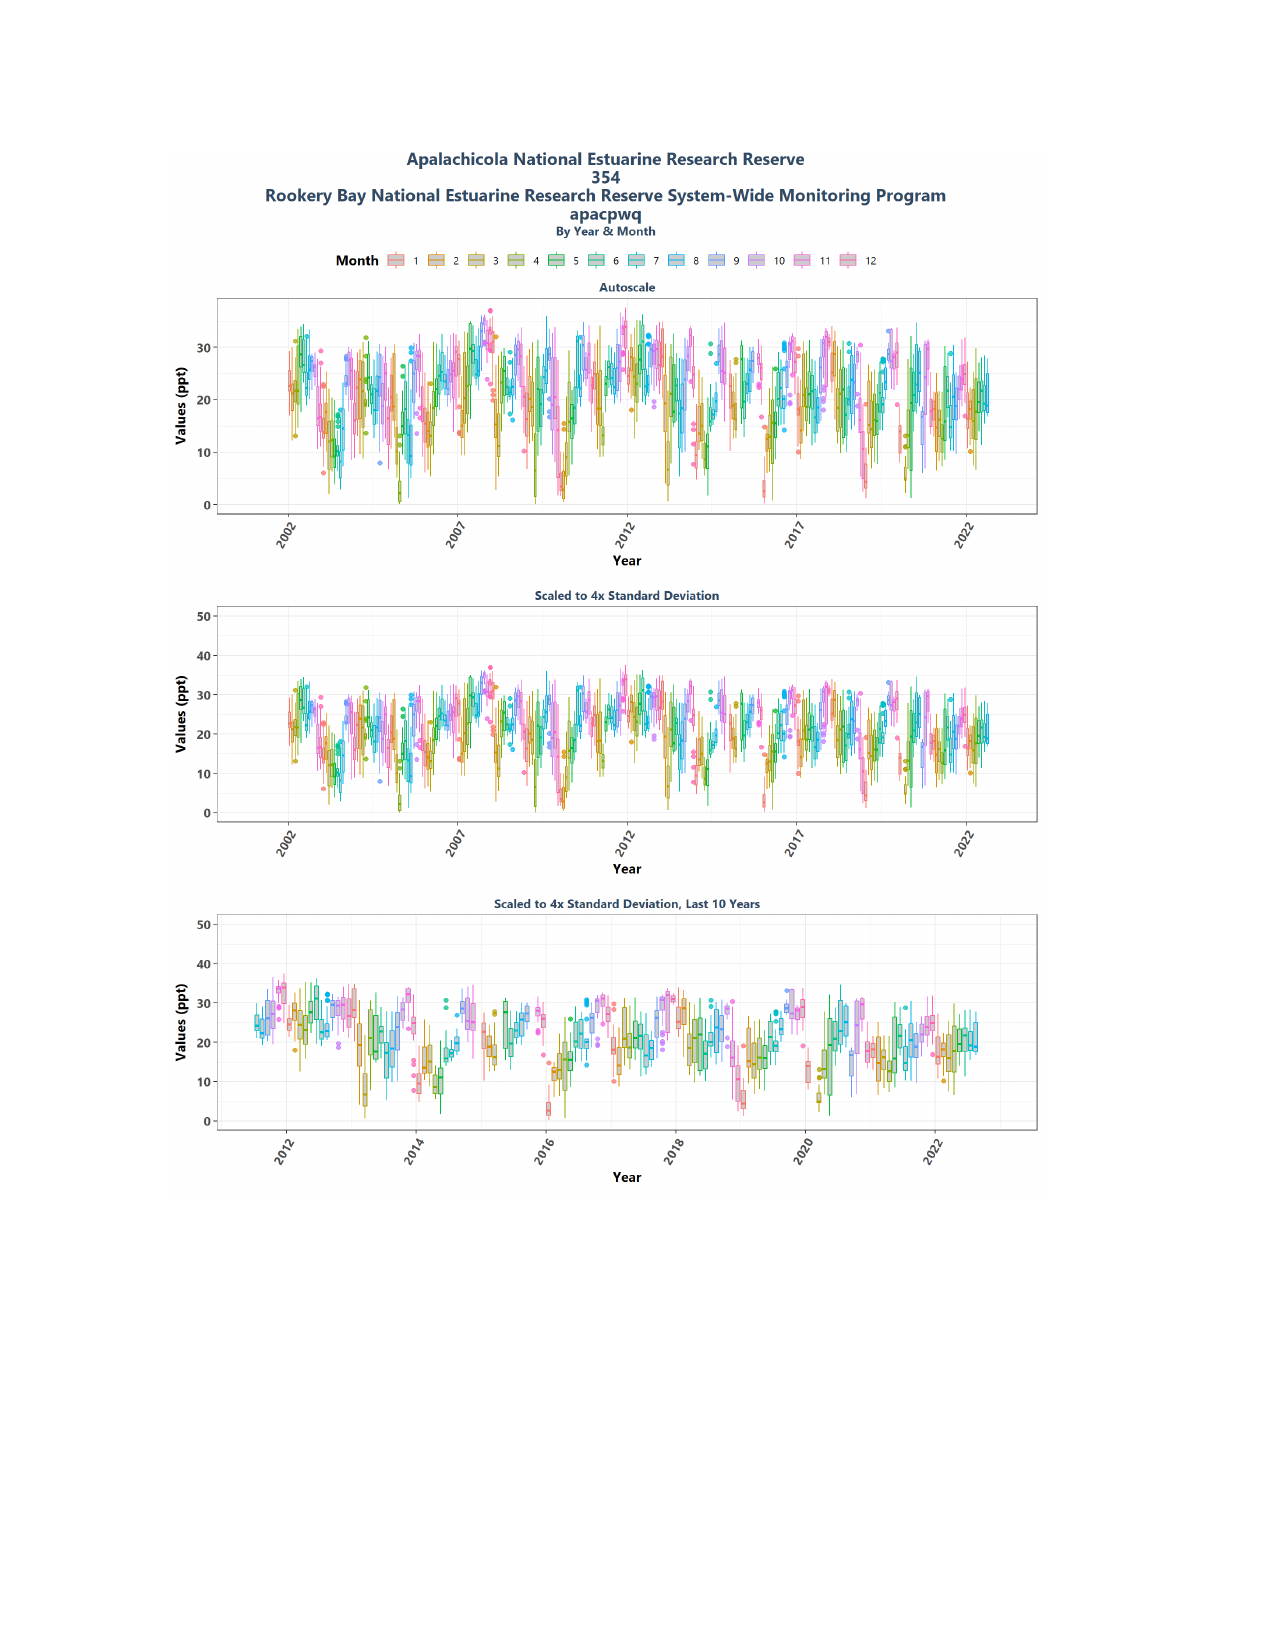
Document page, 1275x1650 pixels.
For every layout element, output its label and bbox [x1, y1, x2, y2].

picture [168, 150, 1044, 1200]
